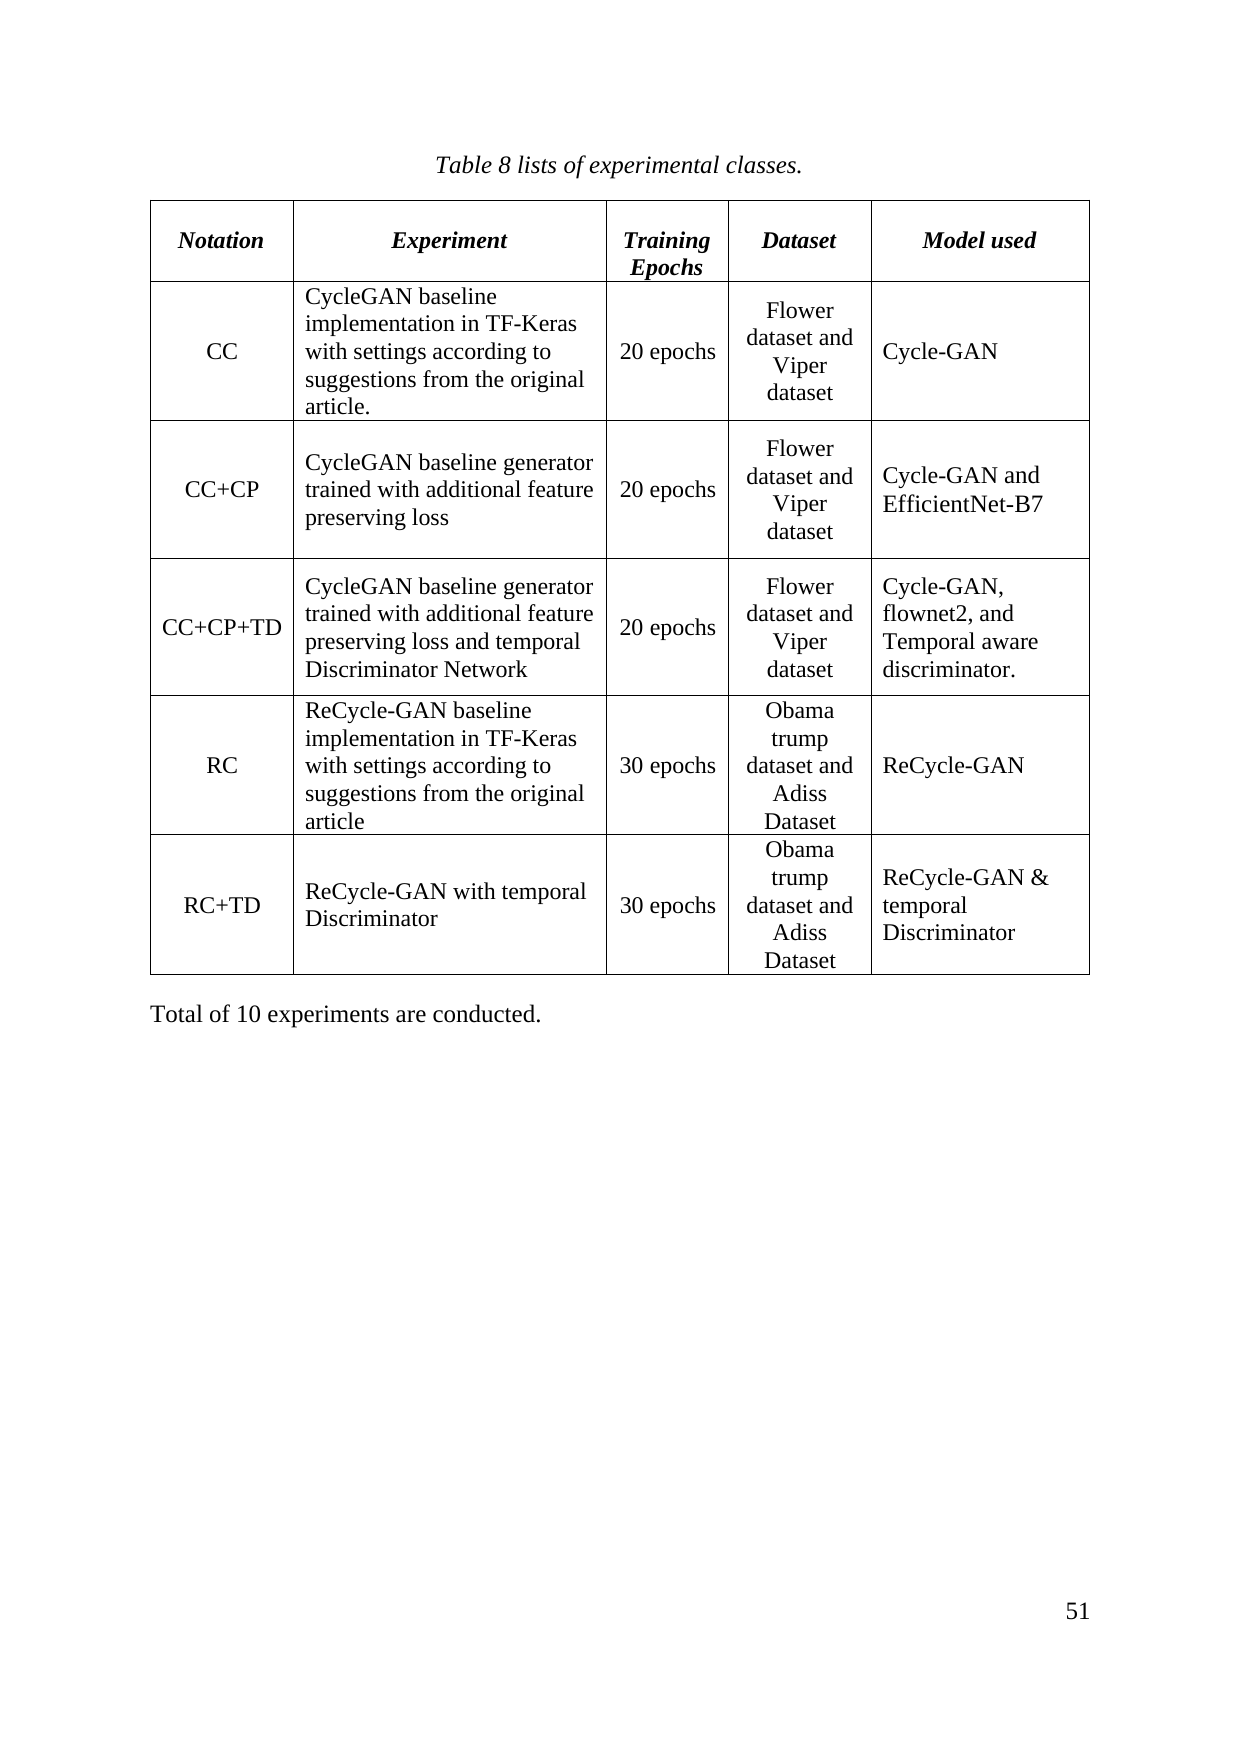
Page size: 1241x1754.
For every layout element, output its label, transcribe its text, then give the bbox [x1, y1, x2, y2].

table_cell 20 epochs [607, 421, 728, 558]
table_header Dataset [729, 201, 871, 281]
table_cell Flower dataset and Viper dataset [729, 282, 871, 420]
table_cell CycleGAN baseline generator trained with additional feature preserving loss and temporal Discriminator Network [294, 559, 606, 695]
table_header Training Epochs [607, 201, 728, 281]
table_cell 30 epochs [607, 835, 728, 973]
table_cell Obama trump dataset and Adiss Dataset [729, 835, 871, 973]
table_cell Flower dataset and Viper dataset [729, 421, 871, 558]
table_cell ReCycle-GAN [872, 696, 1089, 834]
table_cell ReCycle-GAN with temporal Discriminator [294, 835, 606, 973]
table_cell CC [151, 282, 293, 420]
table_cell Cycle-GAN [872, 282, 1089, 420]
table_cell ReCycle-GAN baseline implementation in TF-Keras with settings according to suggestions from the original article [294, 696, 606, 834]
table_header Notation [151, 201, 293, 281]
text Total of 10 experiments are conducted. [150, 999, 1090, 1028]
table_cell CycleGAN baseline generator trained with additional feature preserving loss [294, 421, 606, 558]
table_cell ReCycle-GAN & temporal Discriminator [872, 835, 1089, 973]
table_cell RC [151, 696, 293, 834]
table_header Experiment [294, 201, 606, 281]
table_cell Cycle-GAN, flownet2, and Temporal aware discriminator. [872, 559, 1089, 695]
table_cell Flower dataset and Viper dataset [729, 559, 871, 695]
table_cell CC+CP+TD [151, 559, 293, 695]
table_cell CycleGAN baseline implementation in TF-Keras with settings according to suggestions from the original article. [294, 282, 606, 420]
table_cell CC+CP [151, 421, 293, 558]
table_cell Obama trump dataset and Adiss Dataset [729, 696, 871, 834]
table_cell 20 epochs [607, 559, 728, 695]
table_cell 20 epochs [607, 282, 728, 420]
table_cell 30 epochs [607, 696, 728, 834]
table_header Model used [872, 201, 1089, 281]
table_cell Cycle-GAN and EfficientNet-B7 [872, 421, 1089, 558]
table_cell RC+TD [151, 835, 293, 973]
